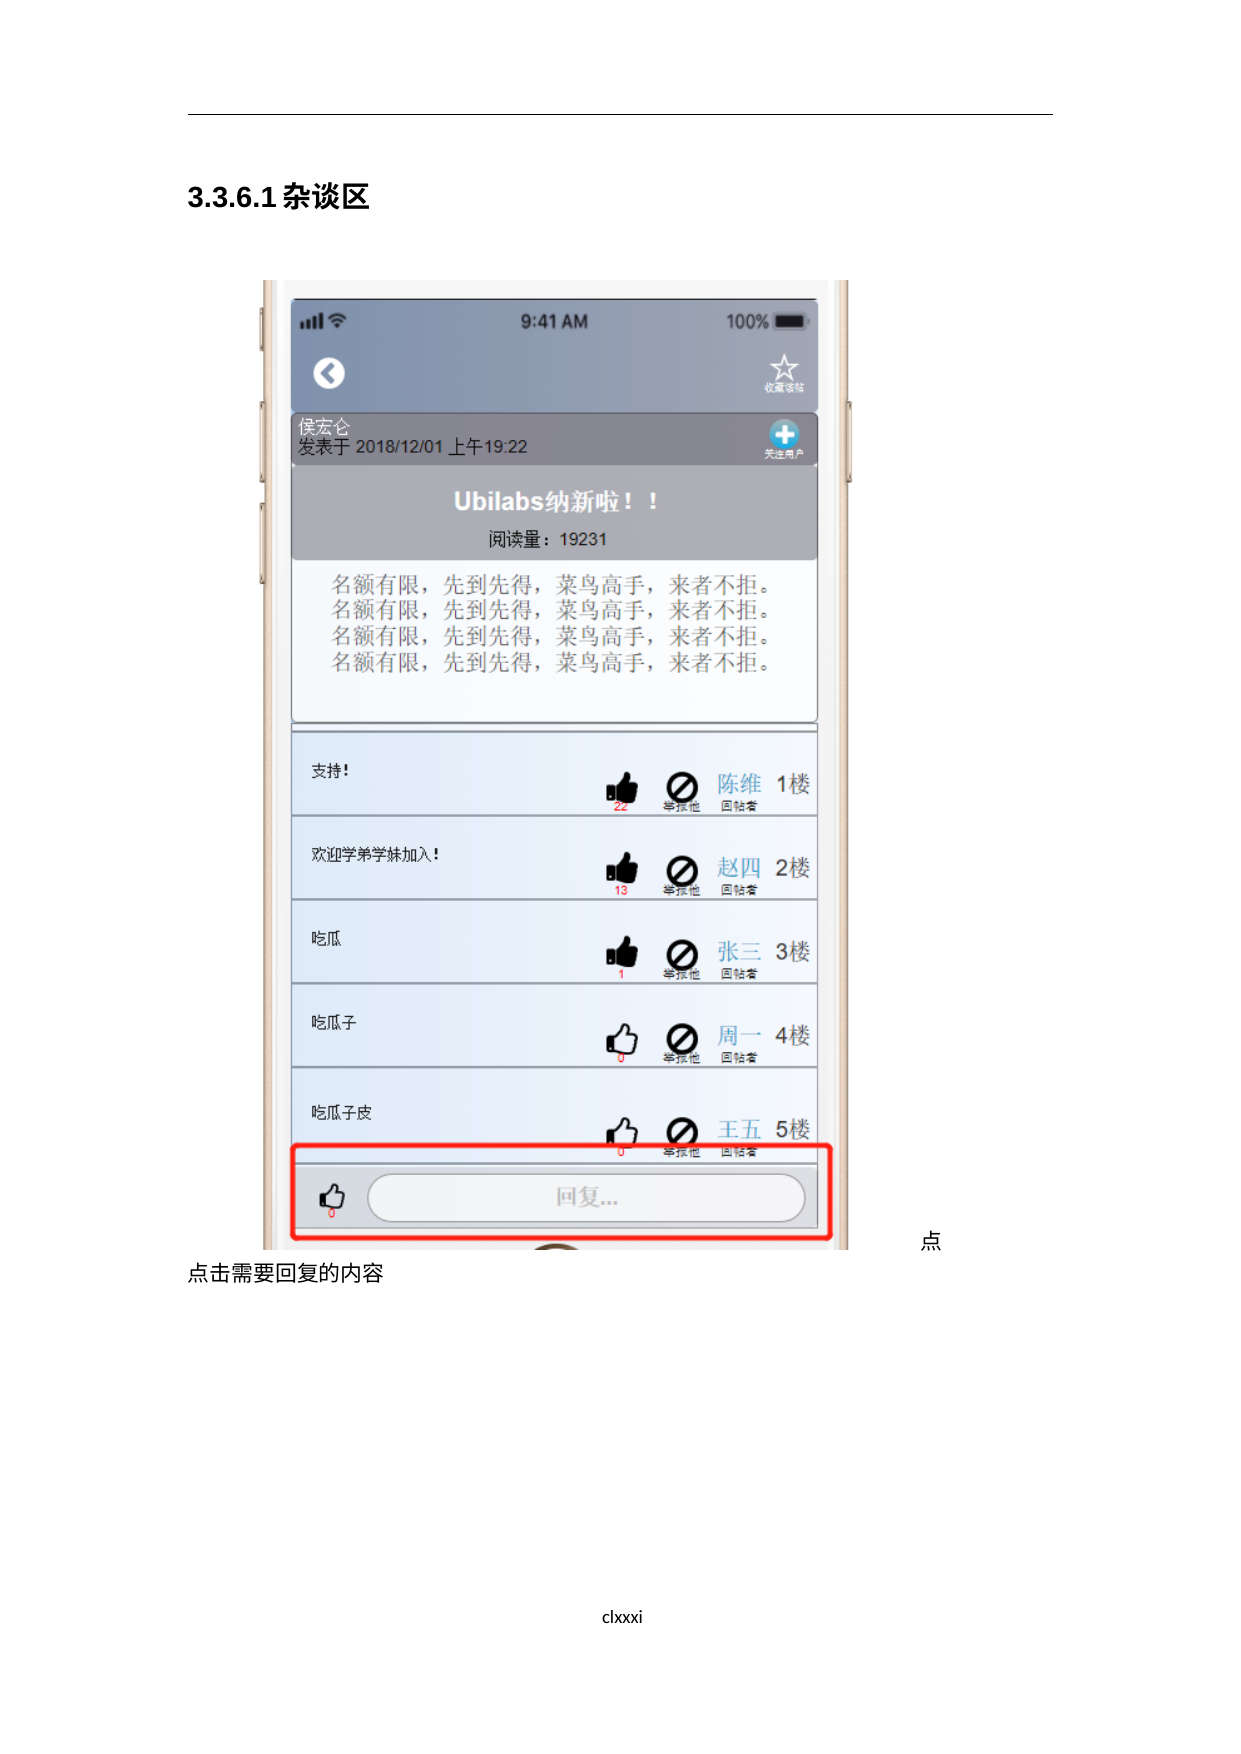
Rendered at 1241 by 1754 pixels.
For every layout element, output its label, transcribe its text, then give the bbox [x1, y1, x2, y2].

subtitle 3.3.6.1杂谈区 [187, 162, 1053, 227]
text 点击需要回复的内容 [187, 1255, 1053, 1288]
picture [187, 280, 921, 1250]
